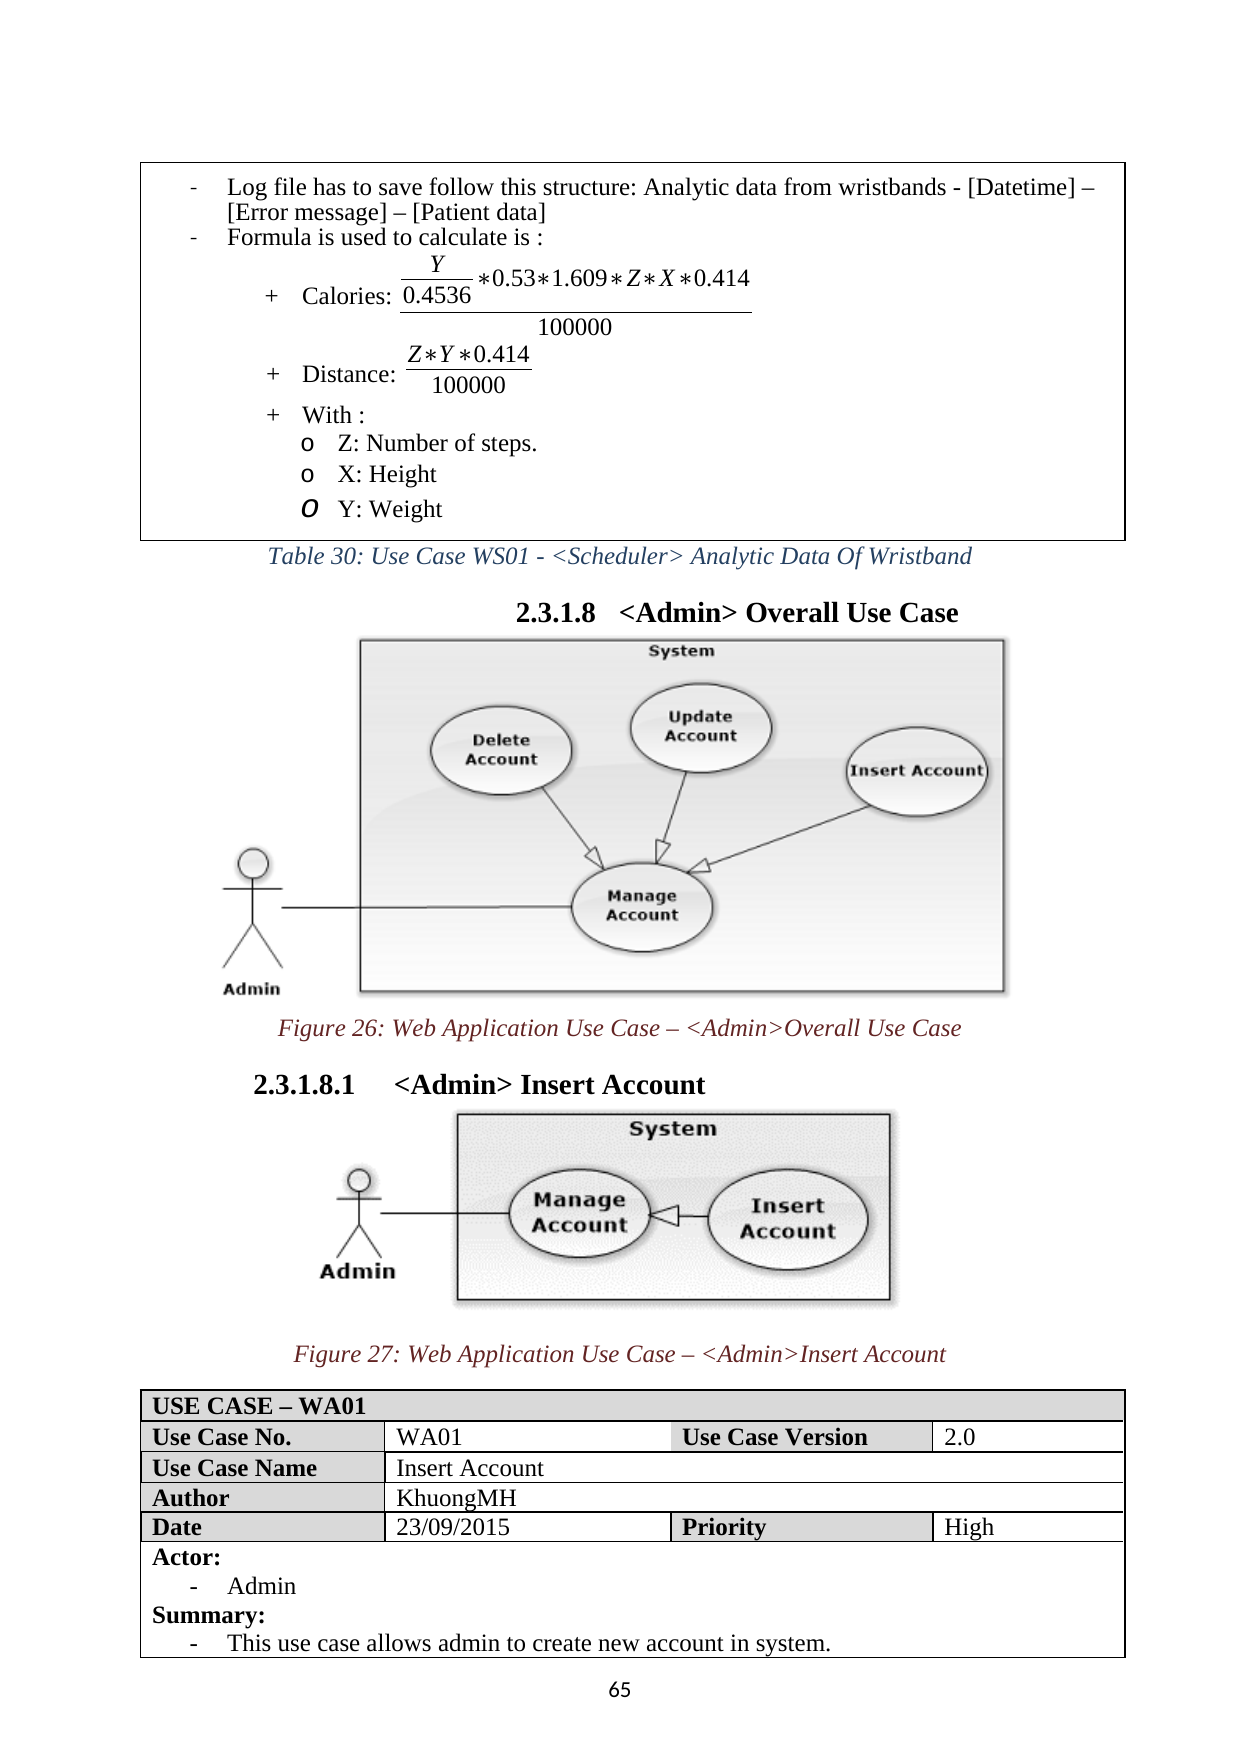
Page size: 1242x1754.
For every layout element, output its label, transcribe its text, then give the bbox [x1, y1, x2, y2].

text Figure 26: Web Application Use Case – <Admin>Overall Use Case [94, 1013, 1146, 1042]
table_cell Author [141, 1483, 384, 1511]
subtitle <Admin> Insert Account [214, 1067, 1146, 1101]
text Table 30: Use Case WS01 - <Scheduler> Analytic Data Of Wristband [94, 541, 1146, 570]
table_cell Use Case No. [141, 1422, 384, 1451]
table_cell Date [142, 1513, 384, 1541]
table_cell KhuongMH [385, 1482, 1124, 1511]
table_cell High [934, 1511, 1124, 1541]
table_header USE CASE – WA01 [142, 1391, 1124, 1420]
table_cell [141, 1541, 1124, 1657]
table_cell Insert Account [386, 1451, 1124, 1482]
table_cell WA01 [385, 1422, 671, 1451]
table_cell Use Case Version [671, 1422, 932, 1451]
picture [216, 635, 1023, 1014]
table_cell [141, 163, 1124, 540]
table_cell 23/09/2015 [386, 1513, 670, 1541]
table_cell Use Case Name [142, 1452, 384, 1482]
table_cell 2.0 [933, 1420, 1124, 1451]
text Figure 27: Web Application Use Case – <Admin>Insert Account [94, 1339, 1146, 1368]
subtitle <Admin> Overall Use Case [489, 595, 1146, 629]
picture [310, 1106, 929, 1340]
table_cell Priority [672, 1513, 932, 1541]
